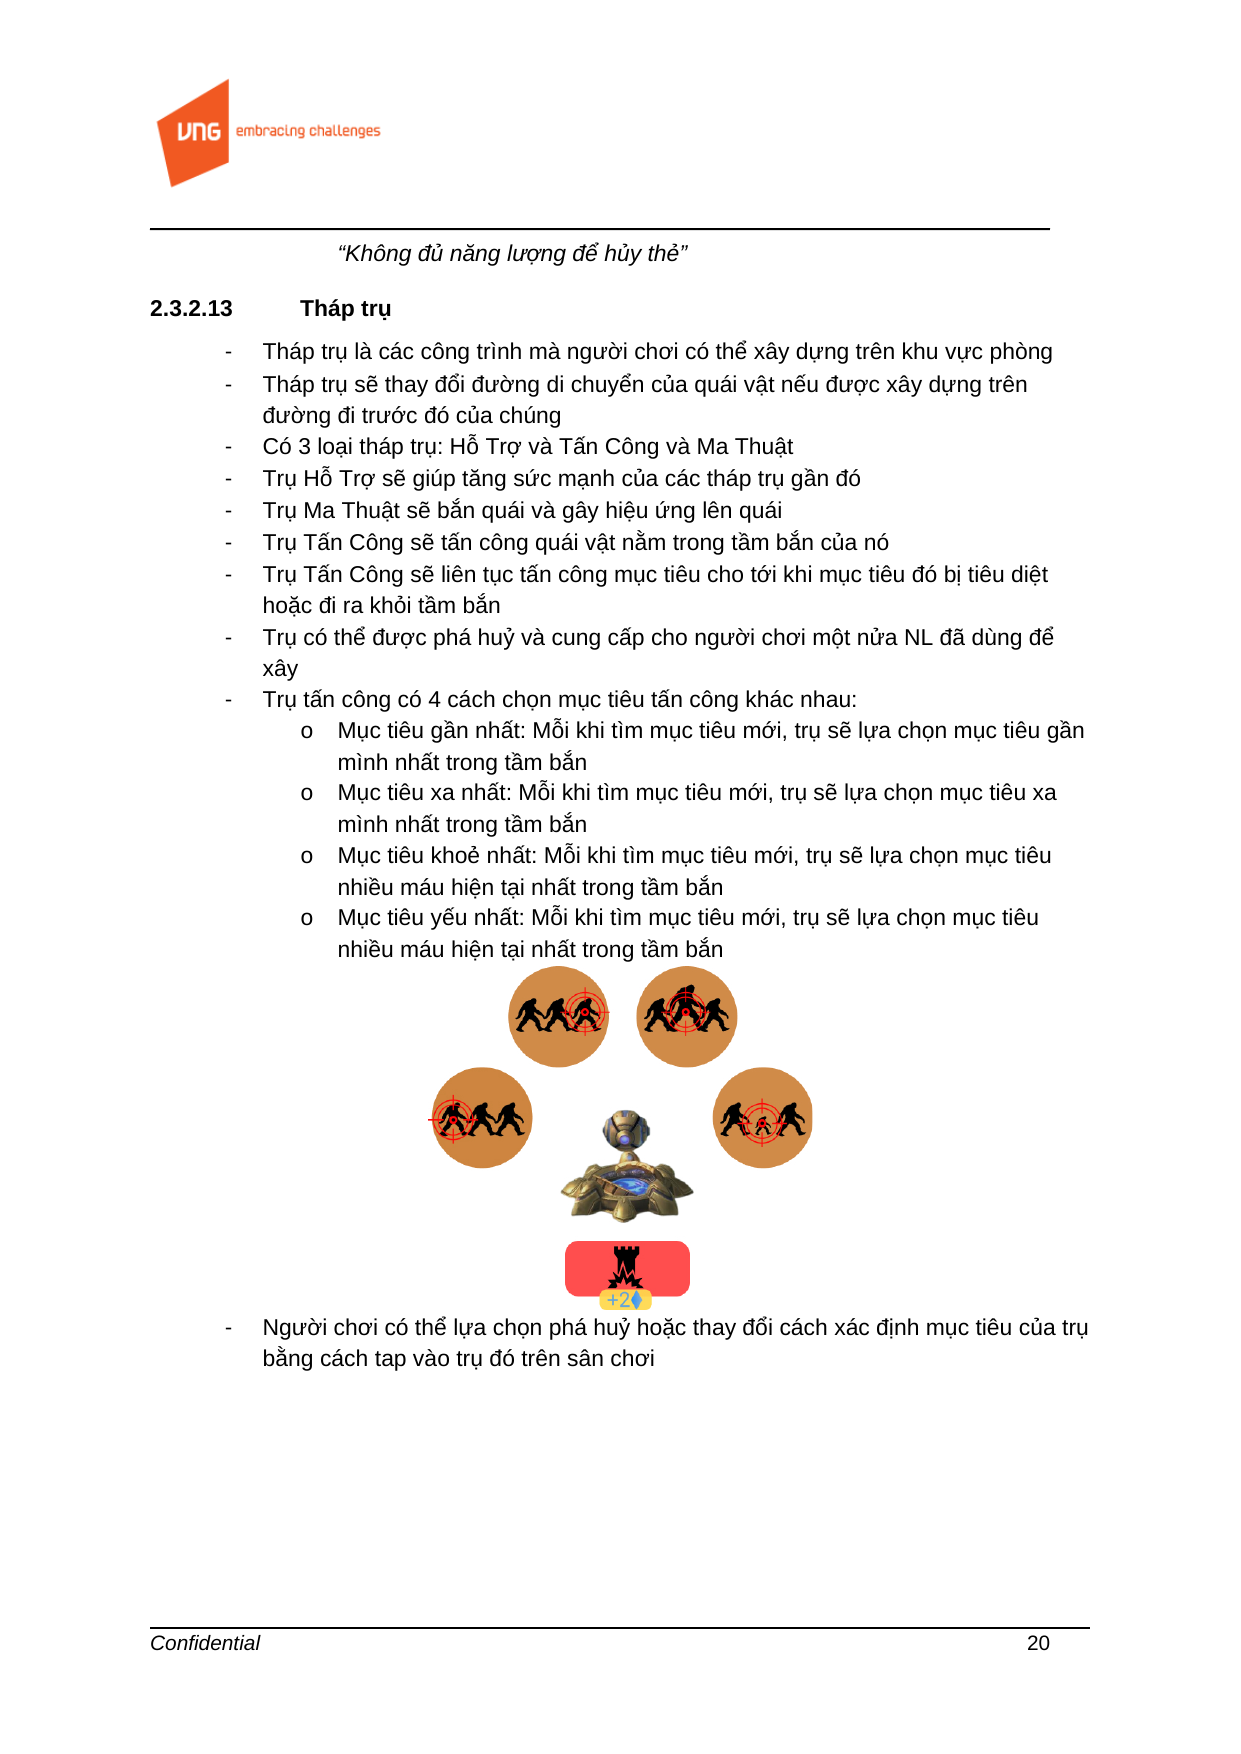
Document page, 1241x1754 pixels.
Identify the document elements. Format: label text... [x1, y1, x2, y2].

list Trụ tấn công có 4 cách chọn mục tiêu tấn công khác nhau: [225, 685, 1090, 713]
picture [150, 75, 386, 192]
list Có 3 loại tháp trụ: Hỗ Trợ và Tấn Công và Ma Thuật [225, 432, 1090, 460]
subtitle Tháp trụ [150, 295, 1090, 321]
list Trụ Tấn Công sẽ tấn công quái vật nằm trong tầm bắn của nó [225, 528, 1090, 556]
list Tháp trụ là các công trình mà người chơi có thể xây dựng trên khu vực phòng [225, 337, 1090, 366]
list Trụ có thể được phá huỷ và cung cấp cho người chơi một nửa NL đã dùng để xây [225, 623, 1090, 681]
list Trụ Tấn Công sẽ liên tục tấn công mục tiêu cho tới khi mục tiêu đó bị tiêu diệt hoặc đi ra khỏi tầm bắn [225, 561, 1090, 619]
list Mục tiêu khoẻ nhất: Mỗi khi tìm mục tiêu mới, trụ sẽ lựa chọn mục tiêu nhiều máu hiện tại nhất trong tầm bắn [300, 842, 1090, 900]
list Trụ Hỗ Trợ sẽ giúp tăng sức mạnh của các tháp trụ gần đó [225, 464, 1090, 492]
list Người chơi có thể lựa chọn phá huỷ hoặc thay đổi cách xác định mục tiêu của trụ bằng cách tap vào trụ đó trên sân chơi [225, 1313, 1090, 1371]
list Mục tiêu yếu nhất: Mỗi khi tìm mục tiêu mới, trụ sẽ lựa chọn mục tiêu nhiều máu hiện tại nhất trong tầm bắn [300, 904, 1090, 963]
list “Không đủ năng lượng để hủy thẻ” [337, 239, 1090, 266]
list Mục tiêu gần nhất: Mỗi khi tìm mục tiêu mới, trụ sẽ lựa chọn mục tiêu gần mình nhất trong tầm bắn [300, 717, 1090, 775]
picture [428, 966, 813, 1310]
list Tháp trụ sẽ thay đổi đường di chuyển của quái vật nếu được xây dựng trên đường đi trước đó của chúng [225, 370, 1090, 428]
list Trụ Ma Thuật sẽ bắn quái và gây hiệu ứng lên quái [225, 496, 1090, 524]
list Mục tiêu xa nhất: Mỗi khi tìm mục tiêu mới, trụ sẽ lựa chọn mục tiêu xa mình nhất trong tầm bắn [300, 779, 1090, 838]
